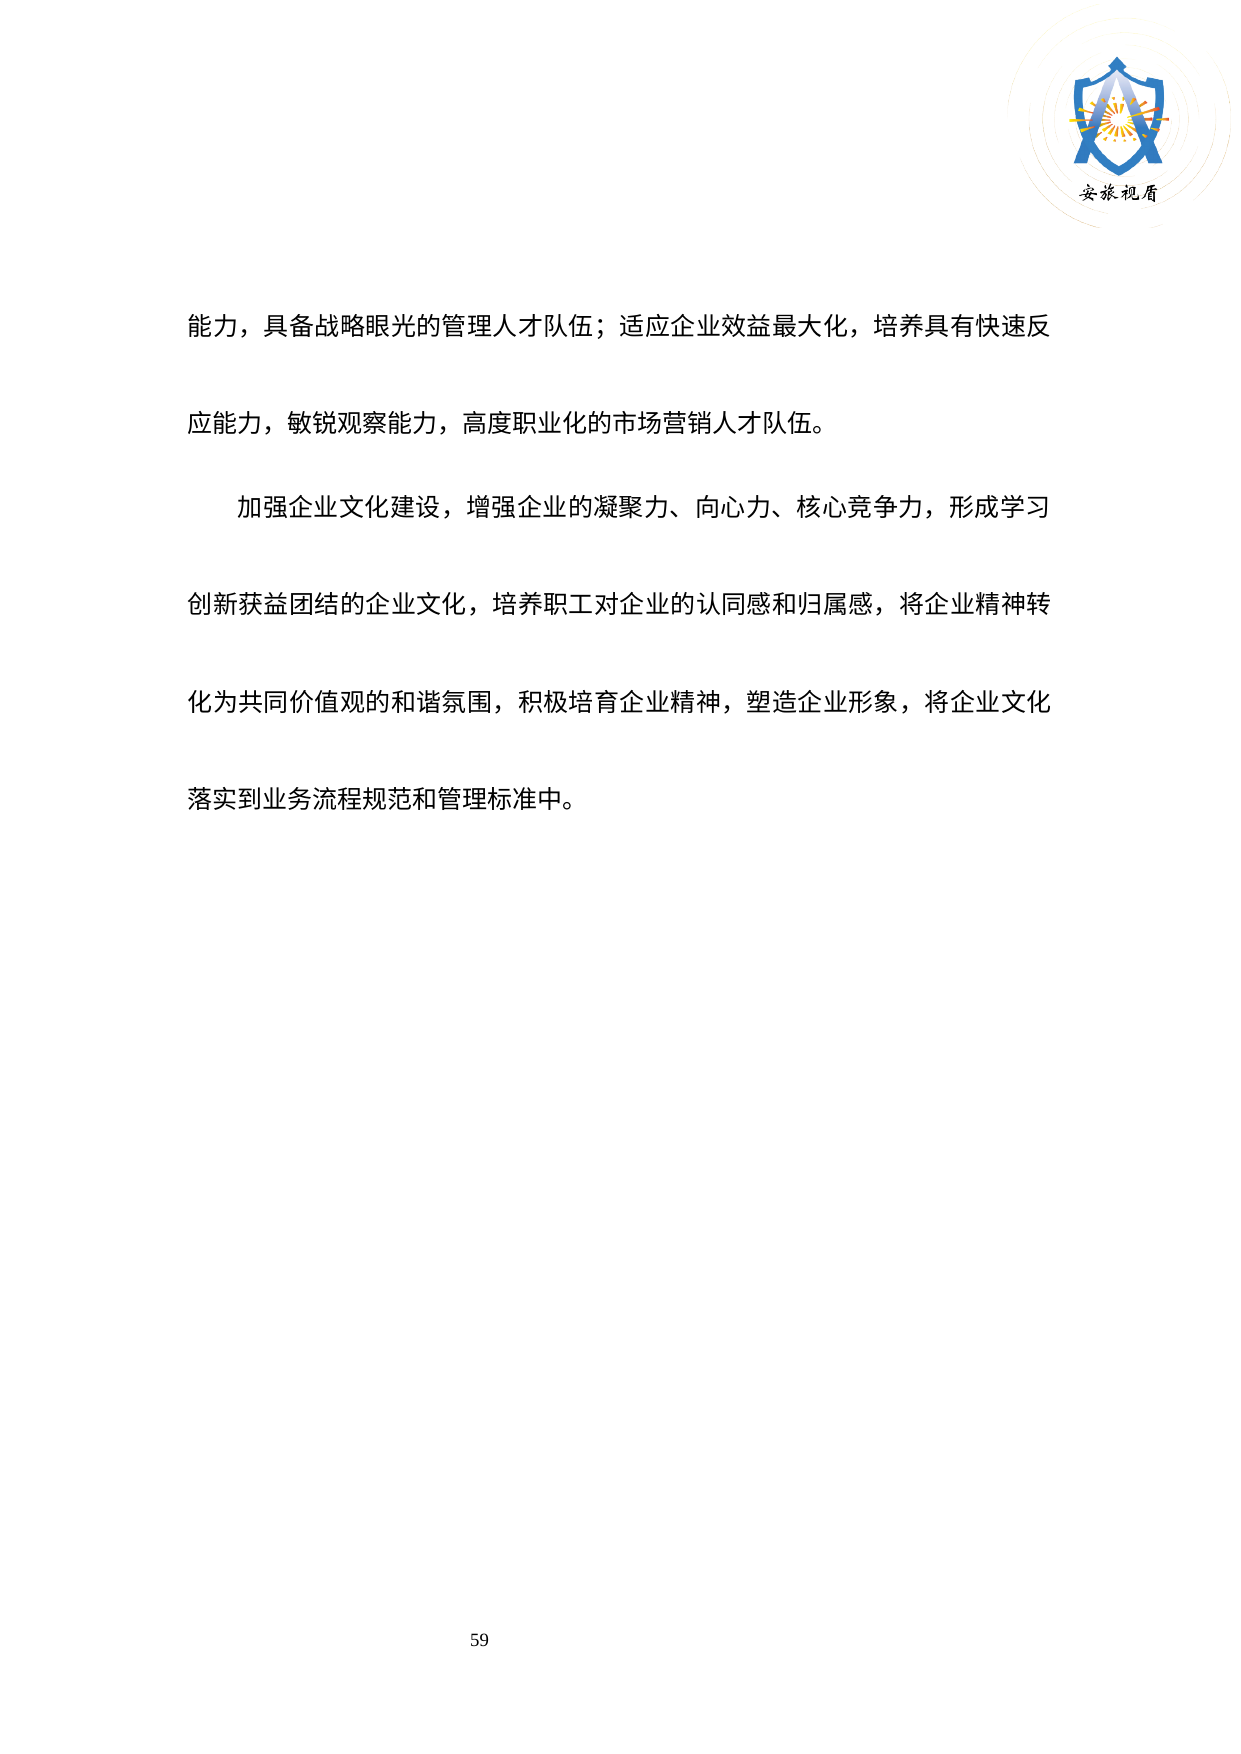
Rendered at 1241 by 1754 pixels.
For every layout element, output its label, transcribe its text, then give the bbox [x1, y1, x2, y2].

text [187, 162, 1053, 454]
text 加强企业文化建设，增强企业的凝聚力、向心力、核心竞争力，形成学习创新获益团结的企业文化，培养职工对企业的认同感和归属感，将企业精神转化为共同价值观的和谐氛围，积极培育企业精神，塑造企业形象，将企业文化落实到业务流程规范和管理标准中。 [187, 473, 1053, 830]
picture [1007, 4, 1231, 228]
